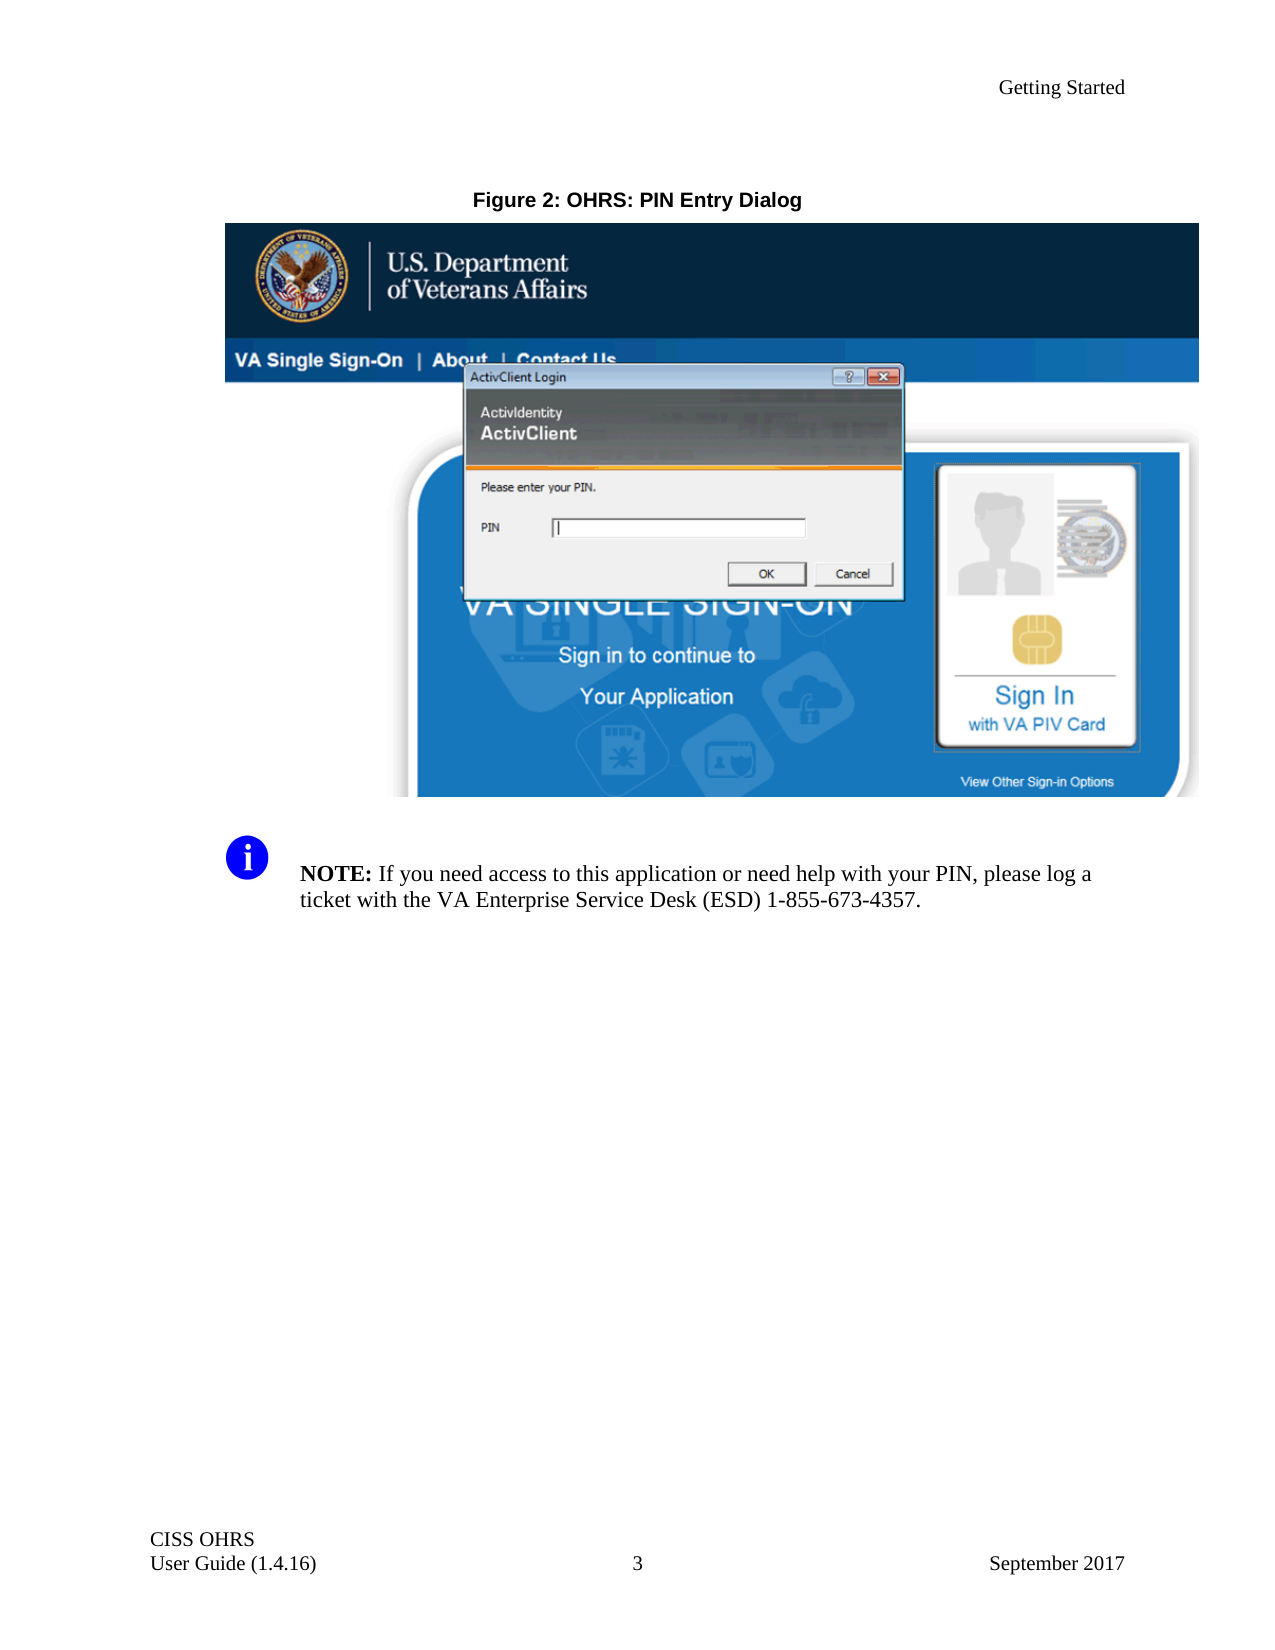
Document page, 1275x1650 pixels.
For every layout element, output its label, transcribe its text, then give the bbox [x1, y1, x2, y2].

text NOTE: If you need access to this application or need help with your PIN, please log a ticket with the VA Enterprise Service Desk (ESD) 1-855-673-4357. [225, 834, 1125, 913]
picture [225, 223, 1199, 797]
picture [225, 833, 269, 882]
